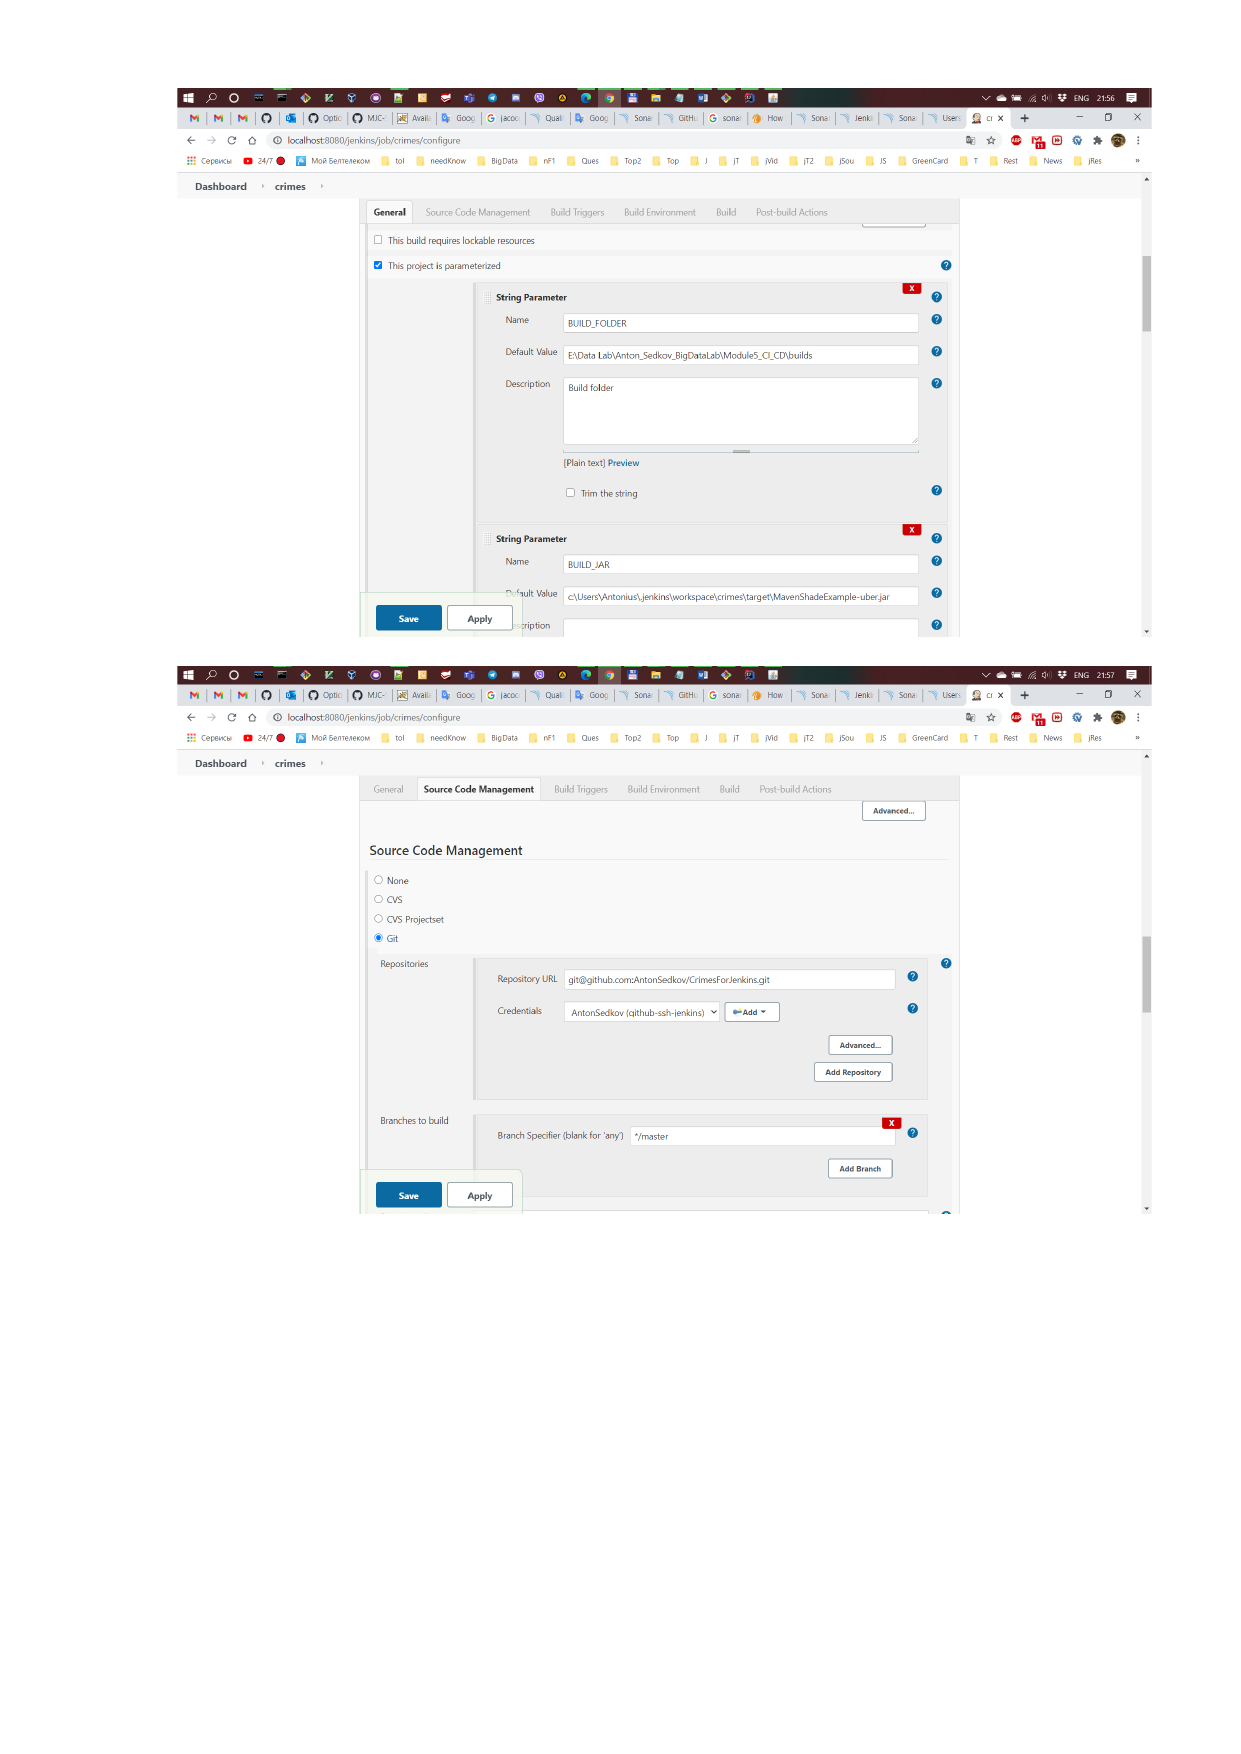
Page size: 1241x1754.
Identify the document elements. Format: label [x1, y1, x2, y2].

picture [177, 666, 1152, 1214]
picture [177, 88, 1152, 637]
